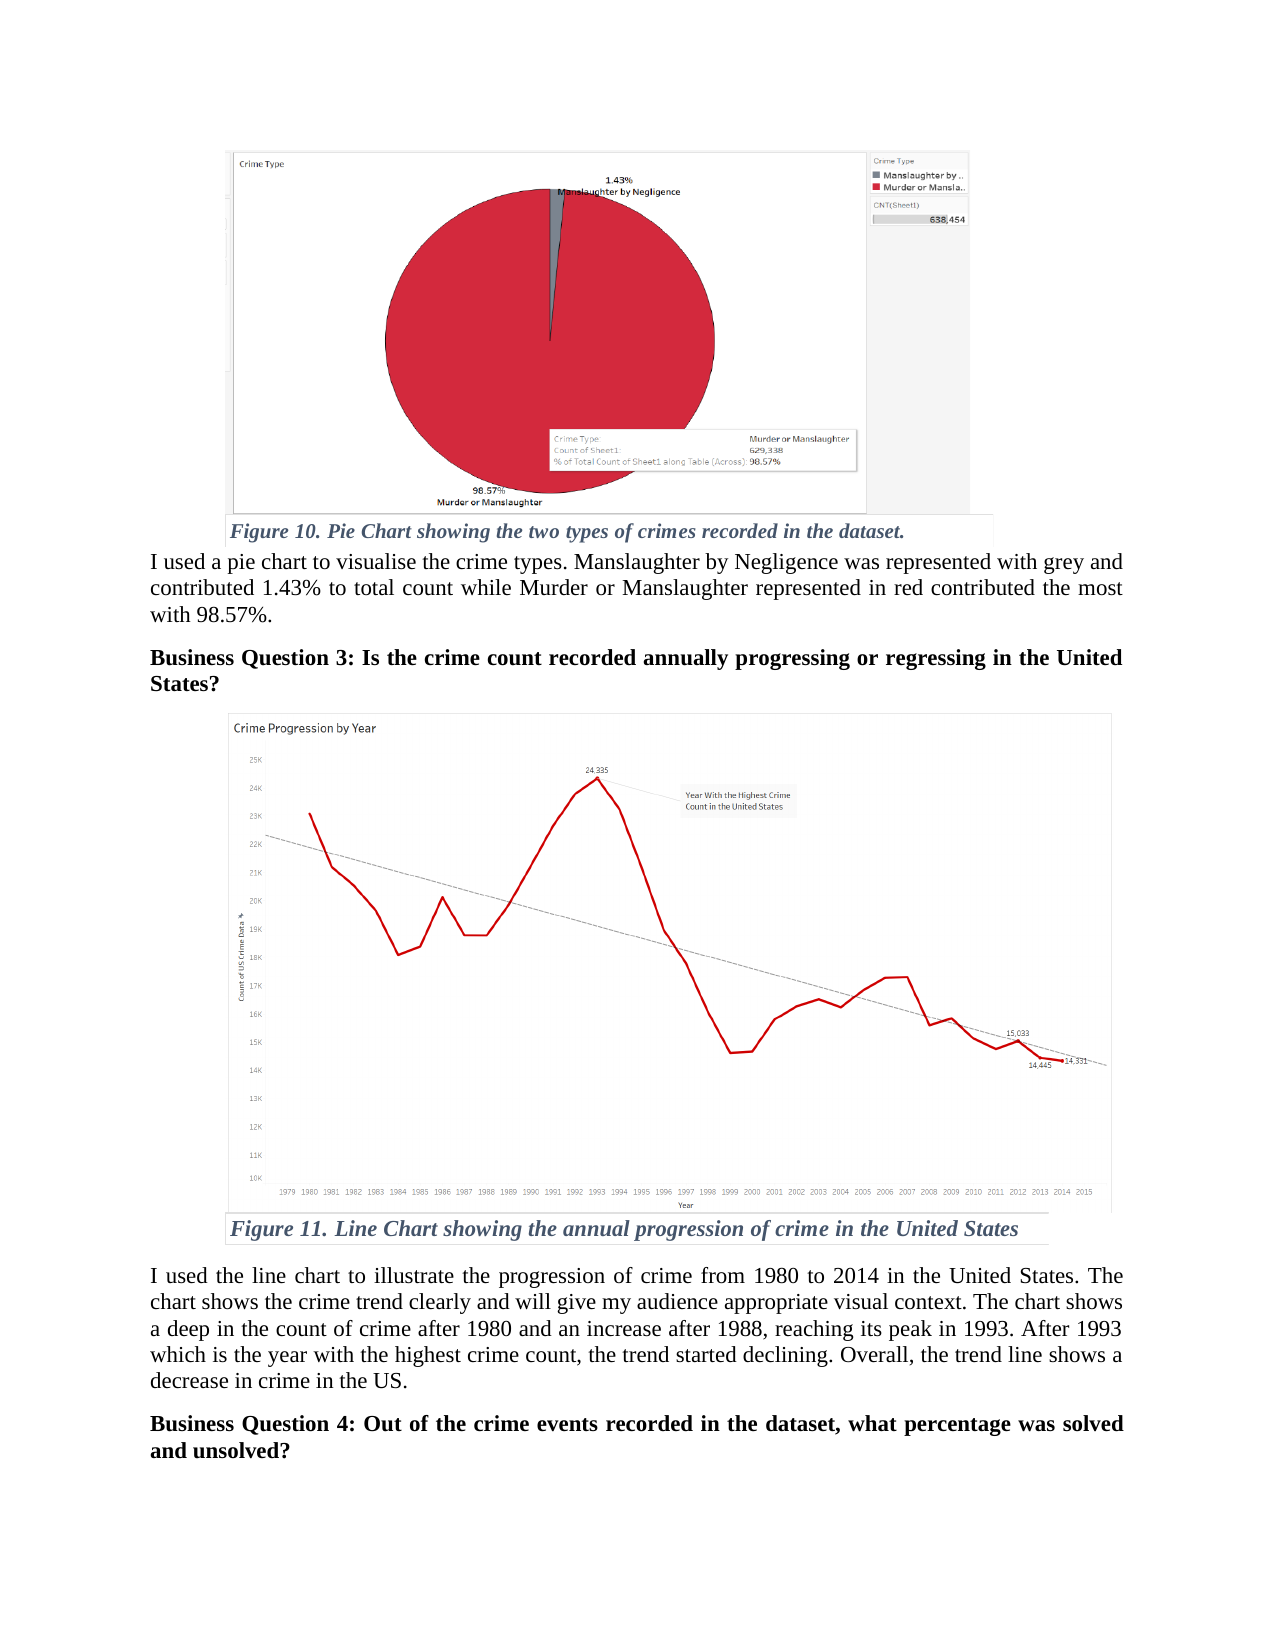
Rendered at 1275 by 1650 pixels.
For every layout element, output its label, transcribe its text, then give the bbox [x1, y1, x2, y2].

picture [225, 713, 1114, 1213]
text Business Question 3: Is the crime count recorded annually progressing or regressing in the United States? [150, 644, 1125, 697]
text Business Question 4: Out of the crime events recorded in the dataset, what percentage was solved and unsolved? [150, 1410, 1125, 1463]
text I used the line chart to illustrate the progression of crime from 1980 to 2014 in the United States. The chart shows the crime trend clearly and will give my audience appropriate visual context. The chart shows a deep in the count of crime after 1980 and an increase after 1988, reaching its peak in 1993. After 1993 which is the year with the highest crime count, the trend started declining. Overall, the trend line shows a decrease in crime in the US. [150, 1262, 1125, 1394]
text I used a pie chart to visualise the crime types. Manslaughter by Negligence was represented with grey and contributed 1.43% to total count while Murder or Manslaughter represented in red contributed the most with 98.57%. [150, 548, 1125, 627]
picture [225, 150, 971, 514]
